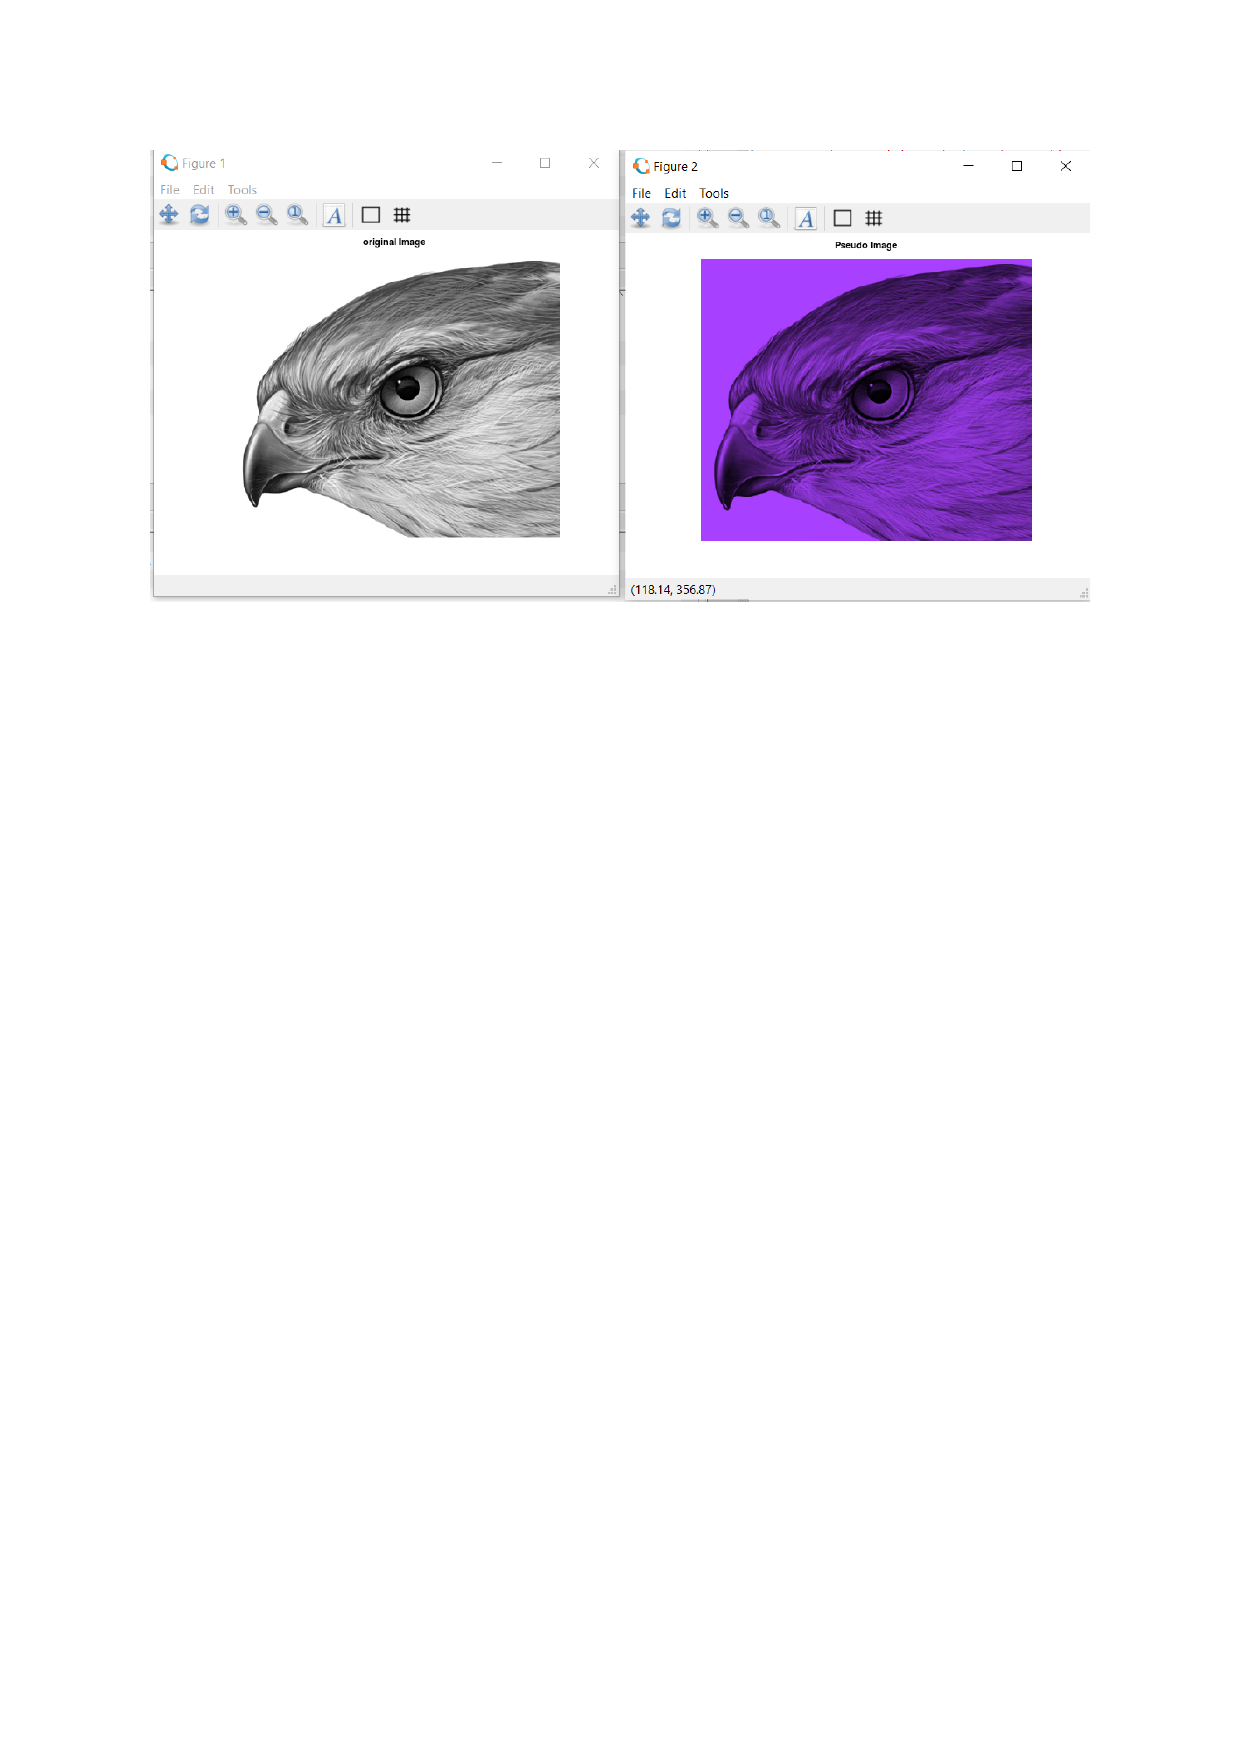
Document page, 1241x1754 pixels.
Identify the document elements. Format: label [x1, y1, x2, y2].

picture [150, 150, 1091, 602]
